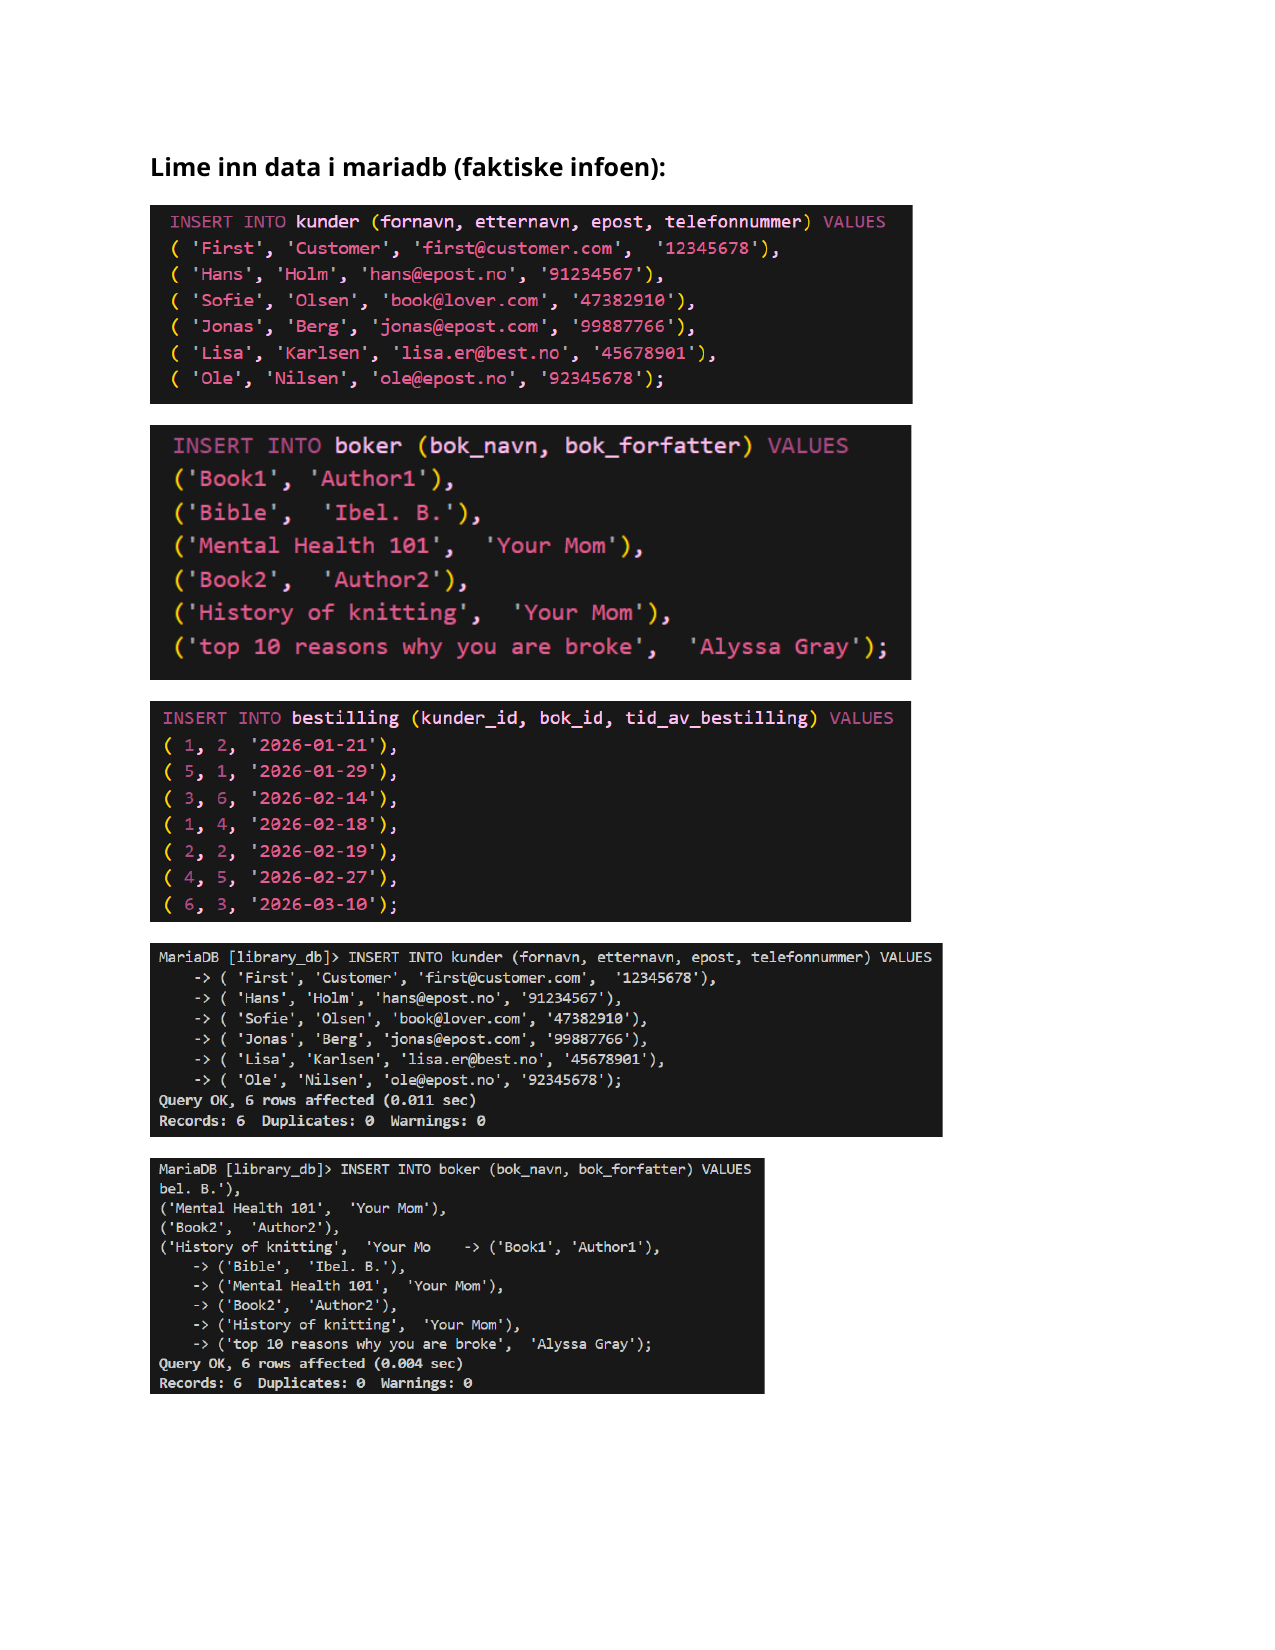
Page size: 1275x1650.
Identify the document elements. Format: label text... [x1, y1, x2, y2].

picture [150, 205, 913, 404]
picture [150, 425, 912, 680]
text Lime inn data i mariadb (faktiske infoen): [150, 150, 1125, 184]
picture [150, 701, 912, 922]
picture [150, 943, 943, 1137]
picture [150, 1158, 765, 1394]
